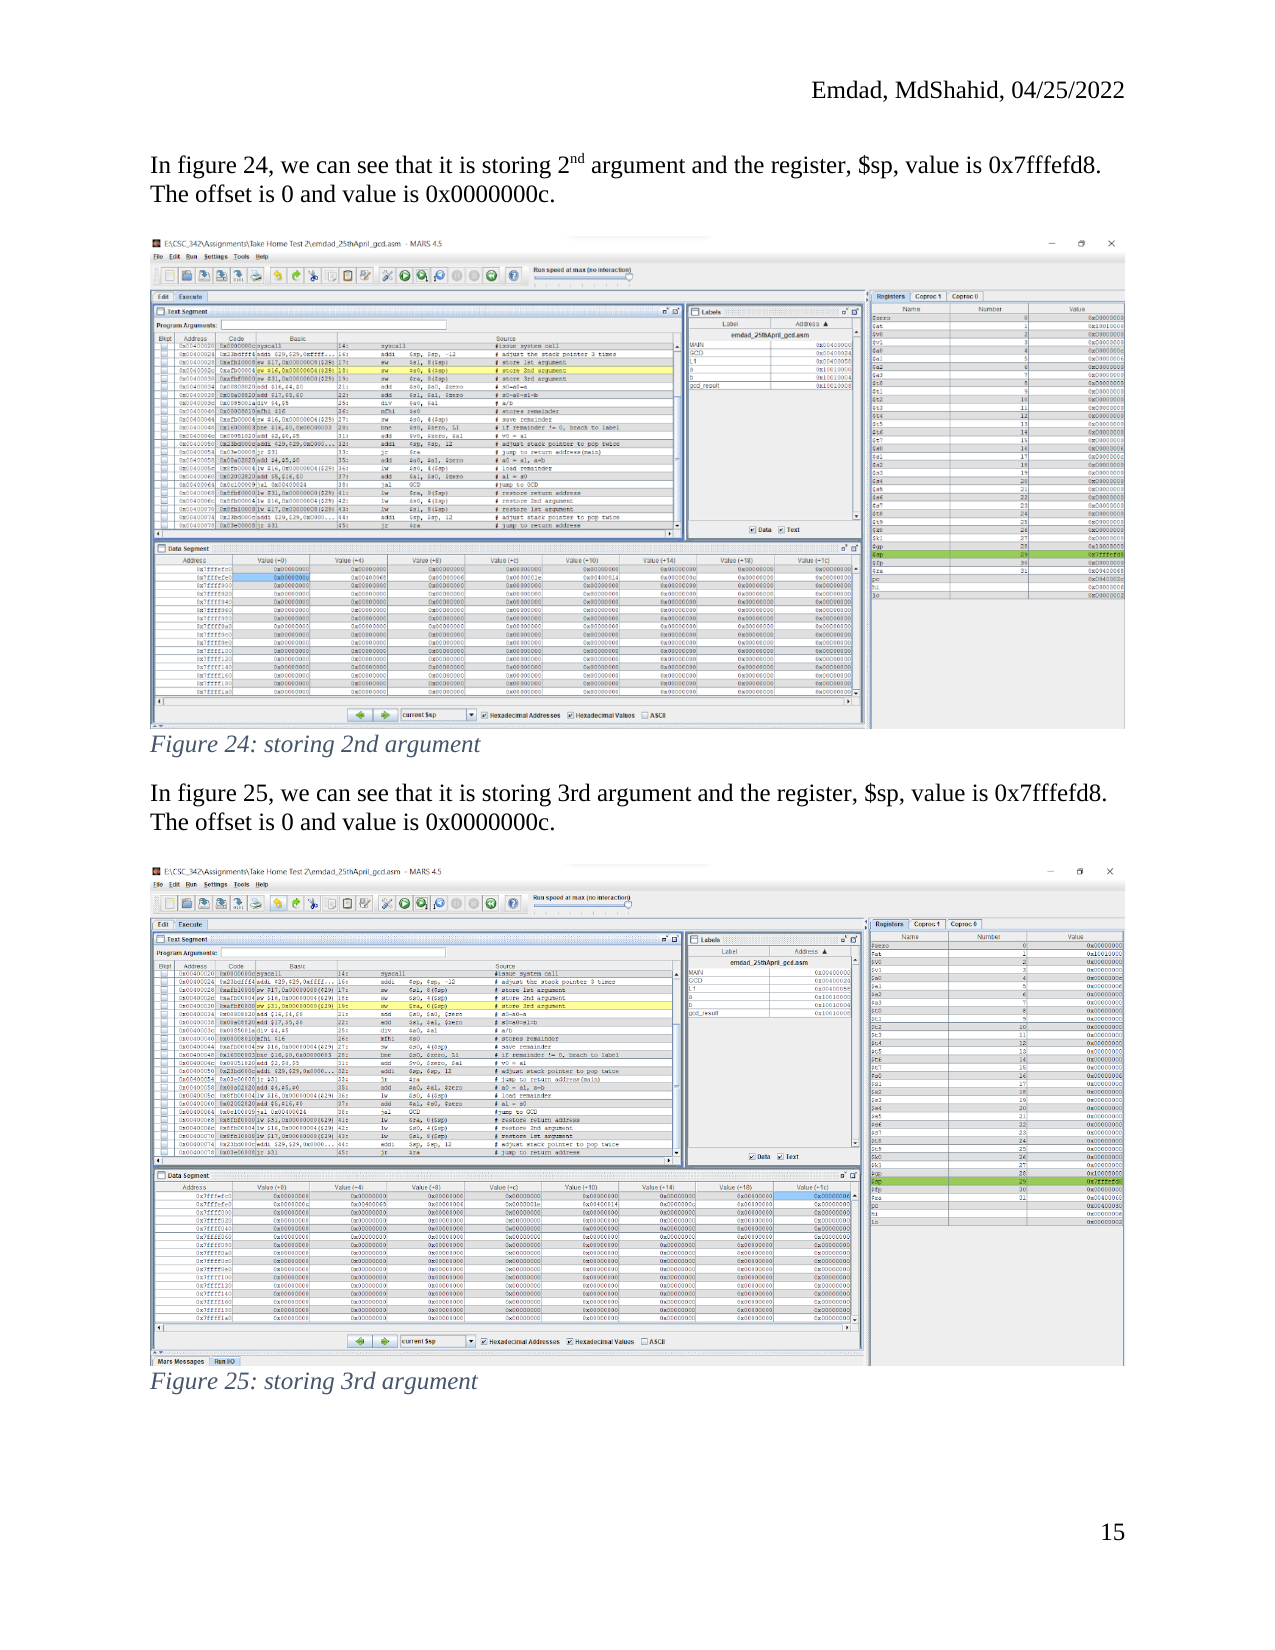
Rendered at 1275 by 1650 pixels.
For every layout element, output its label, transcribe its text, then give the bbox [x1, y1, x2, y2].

text Figure 25: storing 3rd argument [150, 1366, 1125, 1394]
text Figure 24: storing 2nd argument [150, 729, 1125, 757]
picture [150, 236, 1125, 729]
picture [150, 864, 1125, 1366]
text In figure 24, we can see that it is storing 2nd argument and the register, $sp, value is 0x7fffefd8. The offset is 0 and value is 0x0000000c. [150, 150, 1125, 207]
text In figure 25, we can see that it is storing 3rd argument and the register, $sp, value is 0x7fffefd8. The offset is 0 and value is 0x0000000c. [150, 778, 1125, 836]
